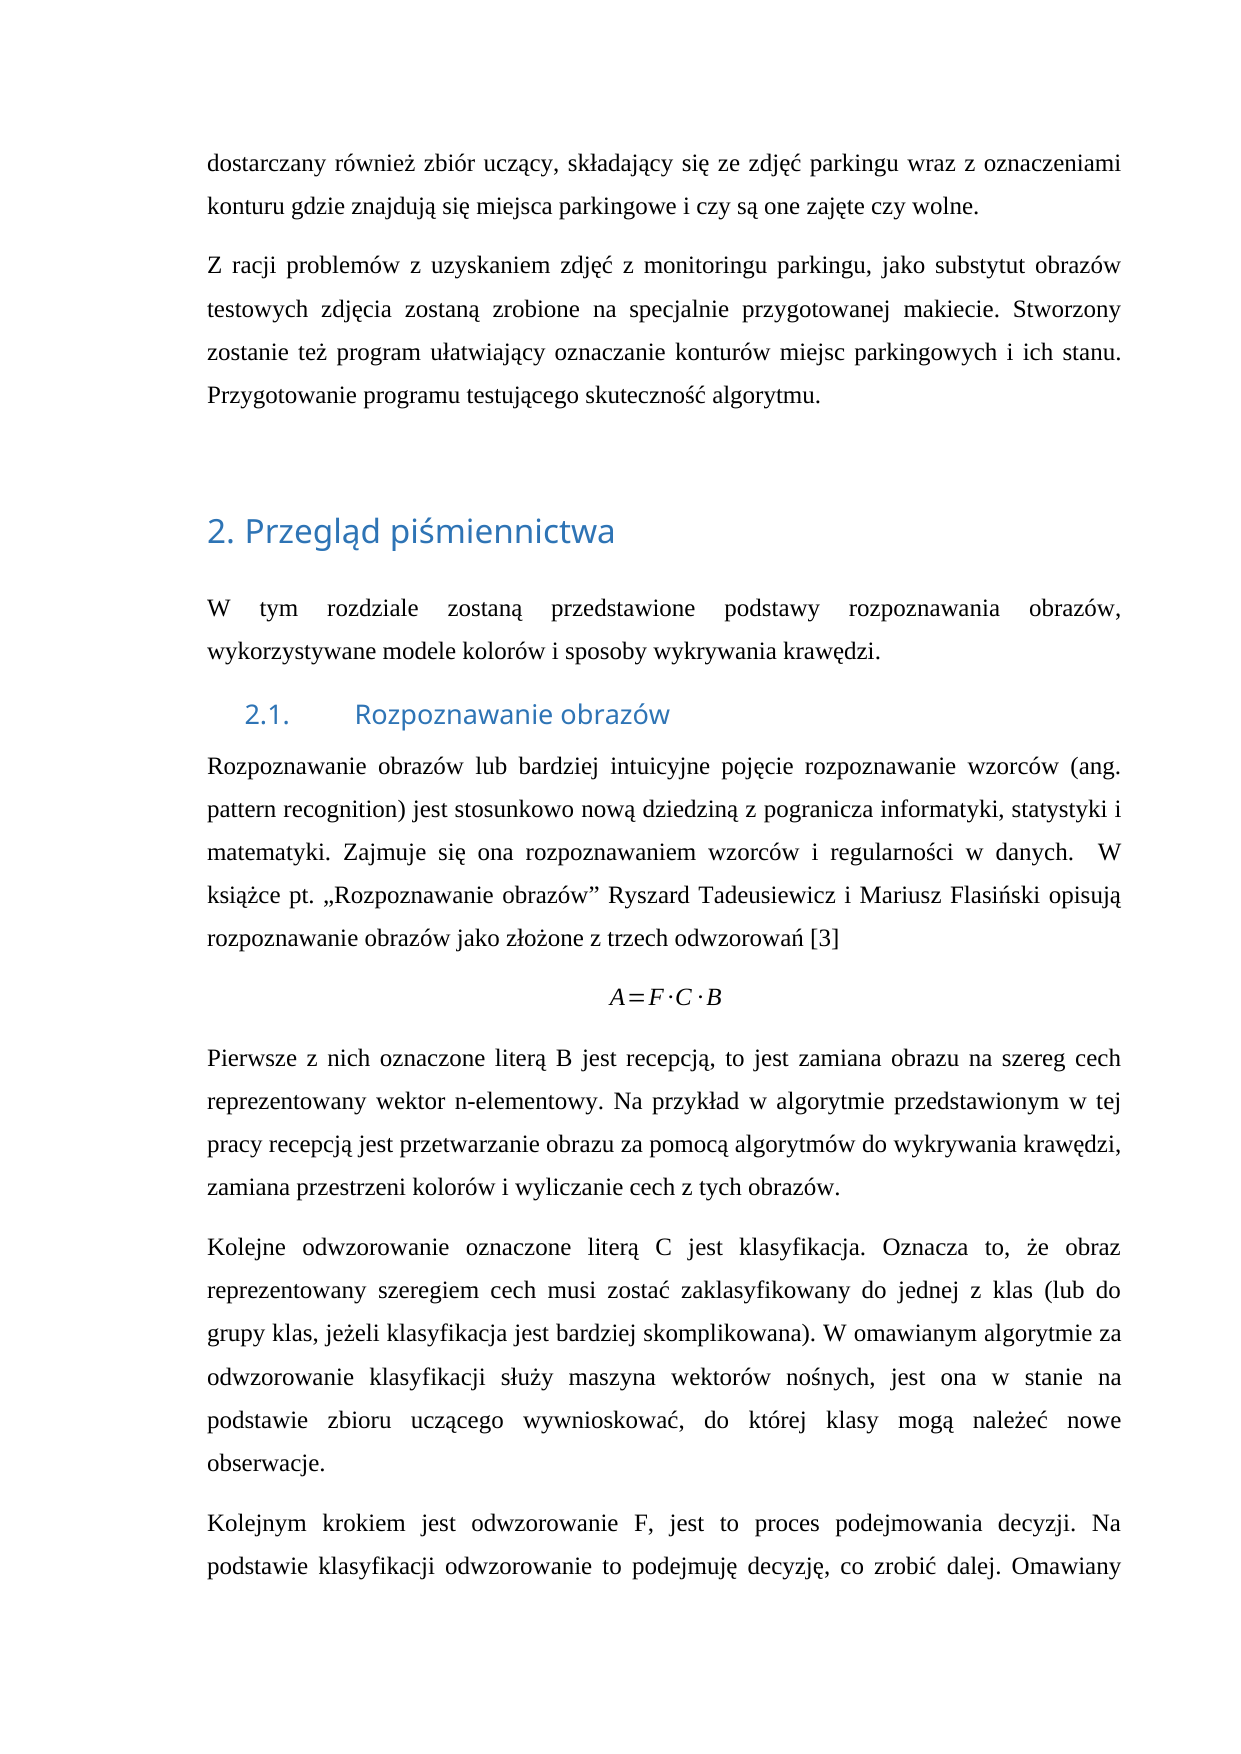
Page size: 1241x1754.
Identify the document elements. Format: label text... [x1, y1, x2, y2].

text Rozpoznawanie obrazów lub bardziej intuicyjne pojęcie rozpoznawanie wzorców (ang. pattern recognition) jest stosunkowo nową dziedziną z pogranicza informatyki, statystyki i matematyki. Zajmuje się ona rozpoznawaniem wzorców i regularności w danych. W książce pt. „Rozpoznawanie obrazów” Ryszard Tadeusiewicz i Mariusz Flasiński opisują rozpoznawanie obrazów jako złożone z trzech odwzorowań [207, 751, 1122, 952]
text W tym rozdziale zostaną przedstawione podstawy rozpoznawania obrazów, wykorzystywane modele kolorów i sposoby wykrywania krawędzi. [207, 593, 1122, 664]
subtitle Przegląd piśmiennictwa [207, 508, 1122, 553]
text Pierwsze z nich oznaczone literą B jest recepcją, to jest zamiana obrazu na szereg cech reprezentowany wektor n-elementowy. Na przykład w algorytmie przedstawionym w tej pracy recepcją jest przetwarzanie obrazu za pomocą algorytmów do wykrywania krawędzi, zamiana przestrzeni kolorów i wyliczanie cech z tych obrazów. [207, 1043, 1122, 1201]
text Kolejne odwzorowanie oznaczone literą C jest klasyfikacja. Oznacza to, że obraz reprezentowany szeregiem cech musi zostać zaklasyfikowany do jednej z klas (lub do grupy klas, jeżeli klasyfikacja jest bardziej skomplikowana). W omawianym algorytmie za odwzorowanie klasyfikacji służy maszyna wektorów nośnych, jest ona w stanie na podstawie zbioru uczącego wywnioskować, do której klasy mogą należeć nowe obserwacje. [207, 1232, 1122, 1477]
subtitle Rozpoznawanie obrazów [244, 696, 1122, 732]
text Z racji problemów z uzyskaniem zdjęć z monitoringu parkingu, jako substytut obrazów testowych zdjęcia zostaną zrobione na specjalnie przygotowanej makiecie. Stworzony zostanie też program ułatwiający oznaczanie konturów miejsc parkingowych i ich stanu. Przygotowanie programu testującego skuteczność algorytmu. [207, 251, 1122, 409]
